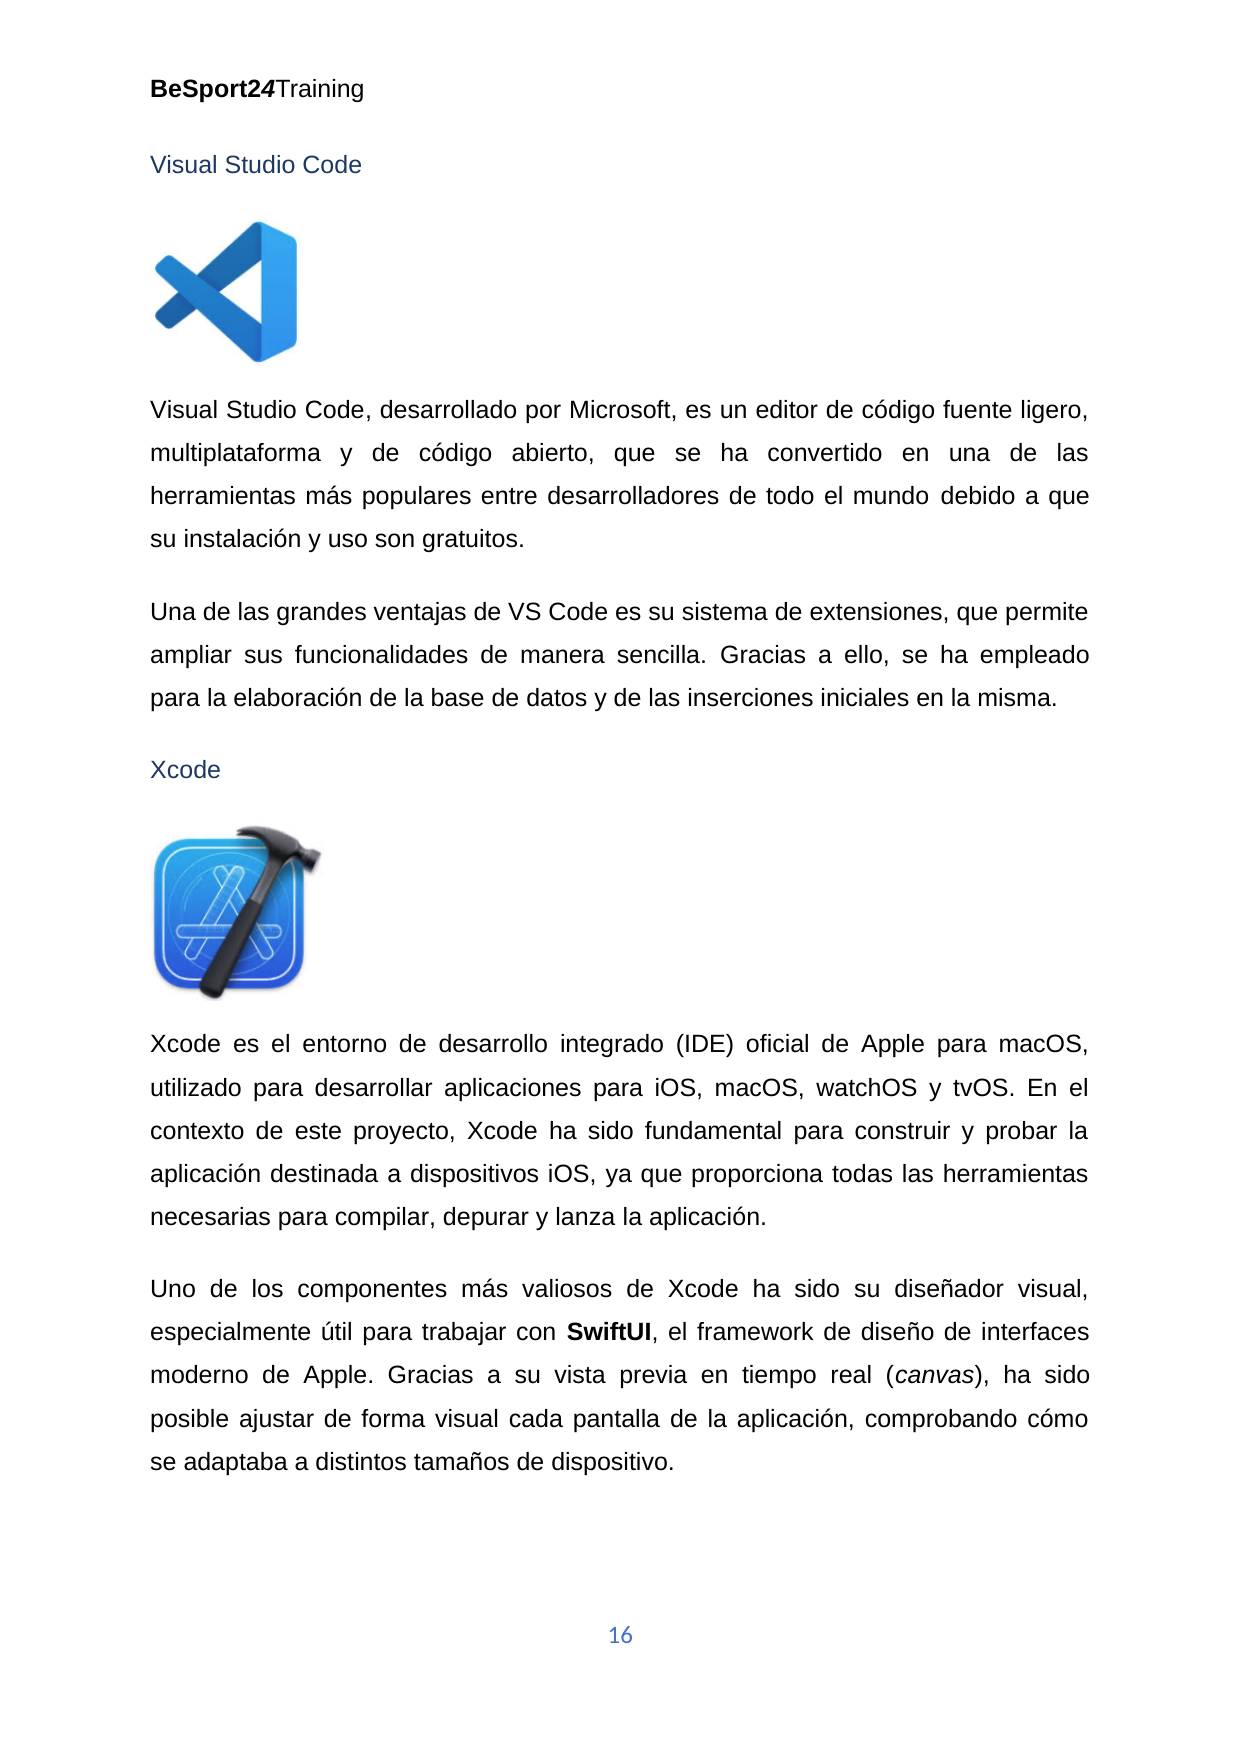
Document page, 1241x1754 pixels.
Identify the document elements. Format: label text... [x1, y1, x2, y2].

subtitle Xcode [150, 755, 1090, 784]
picture [150, 823, 325, 1001]
text Uno de los componentes más valiosos de Xcode ha sido su diseñador visual, especialmente útil para trabajar con SwiftUI, el framework de diseño de interfaces moderno de Apple. Gracias a su vista previa en tiempo real (canvas), ha sido posible ajustar de forma visual cada pantalla de la aplicación, comprobando cómo se adaptaba a distintos tamaños de dispositivo. [150, 1274, 1090, 1475]
picture [150, 218, 303, 366]
subtitle Visual Studio Code [150, 150, 1090, 179]
text Visual Studio Code, desarrollado por Microsoft, es un editor de código fuente ligero, multiplataforma y de código abierto, que se ha convertido en una de las herramientas más populares entre desarrolladores de todo el mundo debido a que su instalación y uso son gratuitos. [150, 395, 1090, 553]
text Una de las grandes ventajas de VS Code es su sistema de extensiones, que permite ampliar sus funcionalidades de manera sencilla. Gracias a ello, se ha empleado para la elaboración de la base de datos y de las inserciones iniciales en la misma. [150, 597, 1090, 712]
text Xcode es el entorno de desarrollo integrado (IDE) oficial de Apple para macOS, utilizado para desarrollar aplicaciones para iOS, macOS, watchOS y tvOS. En el contexto de este proyecto, Xcode ha sido fundamental para construir y probar la aplicación destinada a dispositivos iOS, ya que proporciona todas las herramientas necesarias para compilar, depurar y lanza la aplicación. [150, 1029, 1090, 1231]
